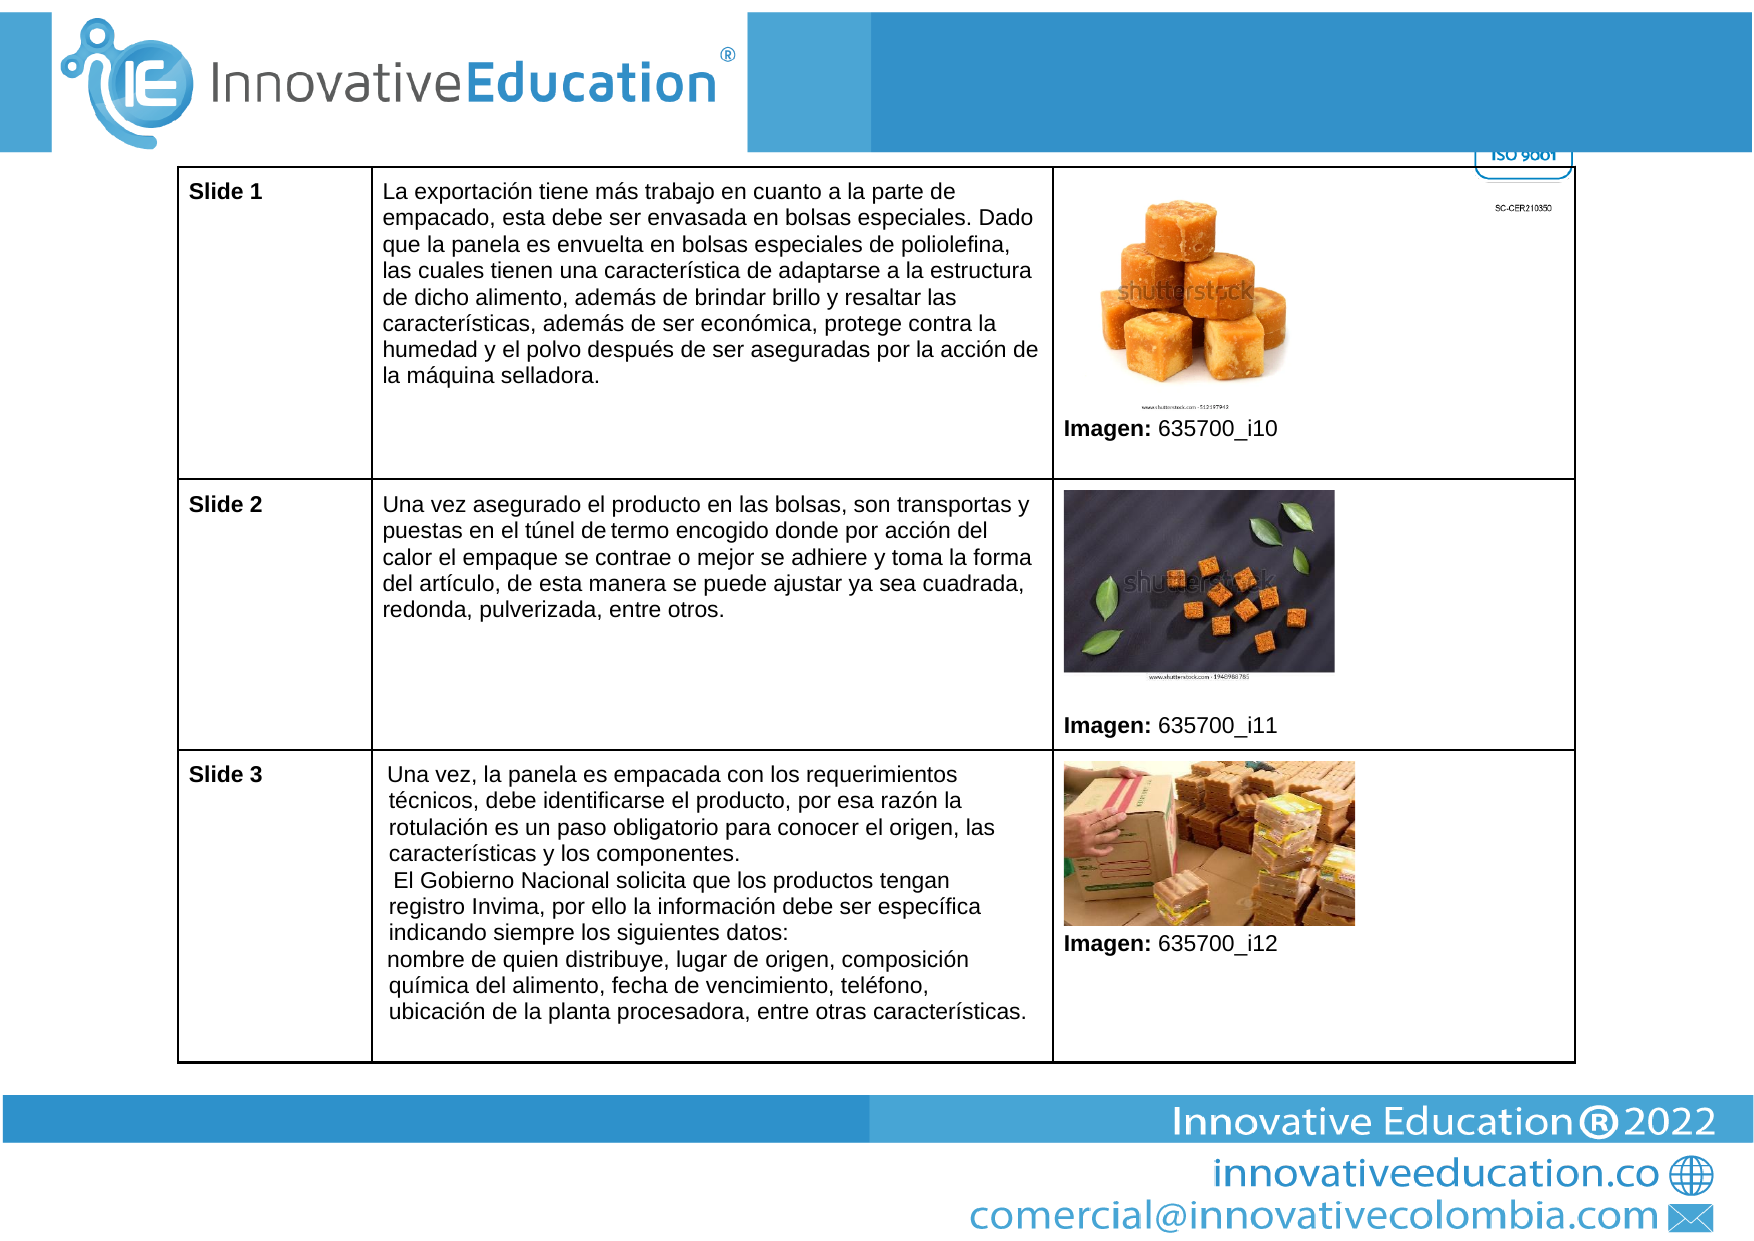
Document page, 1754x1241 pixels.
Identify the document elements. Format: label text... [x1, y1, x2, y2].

table_cell Imagen: 635700_i10 [1054, 168, 1574, 478]
picture [0, 0, 1752, 166]
picture [2, 1093, 1754, 1239]
table_cell Slide 2 [179, 480, 371, 749]
table_cell Imagen: 635700_i12 [1054, 751, 1574, 1061]
table_cell Slide 3 [179, 751, 371, 1061]
picture [1063, 178, 1307, 411]
table_cell Una vez asegurado el producto en las bolsas, son transportas y puestas en el túnel de termo encogido donde por acción del calor el empaque se contrae o mejor se adhiere y toma la forma del artículo, de esta manera se puede ajustar ya sea cuadrada, redonda, pulverizada, entre otros. [373, 480, 1052, 749]
picture [1063, 761, 1356, 926]
table_cell Una vez, la panela es empacada con los requerimientos técnicos, debe identificarse el producto, por esa razón la rotulación es un paso obligatorio para conocer el origen, las características y los componentes. El Gobierno Nacional solicita que los productos tengan registro Invima, por ello la información debe ser específica indicando siempre los siguientes datos: nombre de quien distribuye, lugar de origen, composición química del alimento, fecha de vencimiento, teléfono, ubicación de la planta procesadora, entre otras características. [373, 751, 1052, 1061]
picture [1063, 490, 1335, 681]
table_cell Slide 1 [179, 168, 371, 478]
table_cell La exportación tiene más trabajo en cuanto a la parte de empacado, esta debe ser envasada en bolsas especiales. Dado que la panela es envuelta en bolsas especiales de poliolefina, las cuales tienen una característica de adaptarse a la estructura de dicho alimento, además de brindar brillo y resaltar las características, además de ser económica, protege contra la humedad y el polvo después de ser aseguradas por la acción de la máquina selladora. [373, 168, 1052, 478]
table_cell Imagen: 635700_i11 [1054, 480, 1574, 749]
